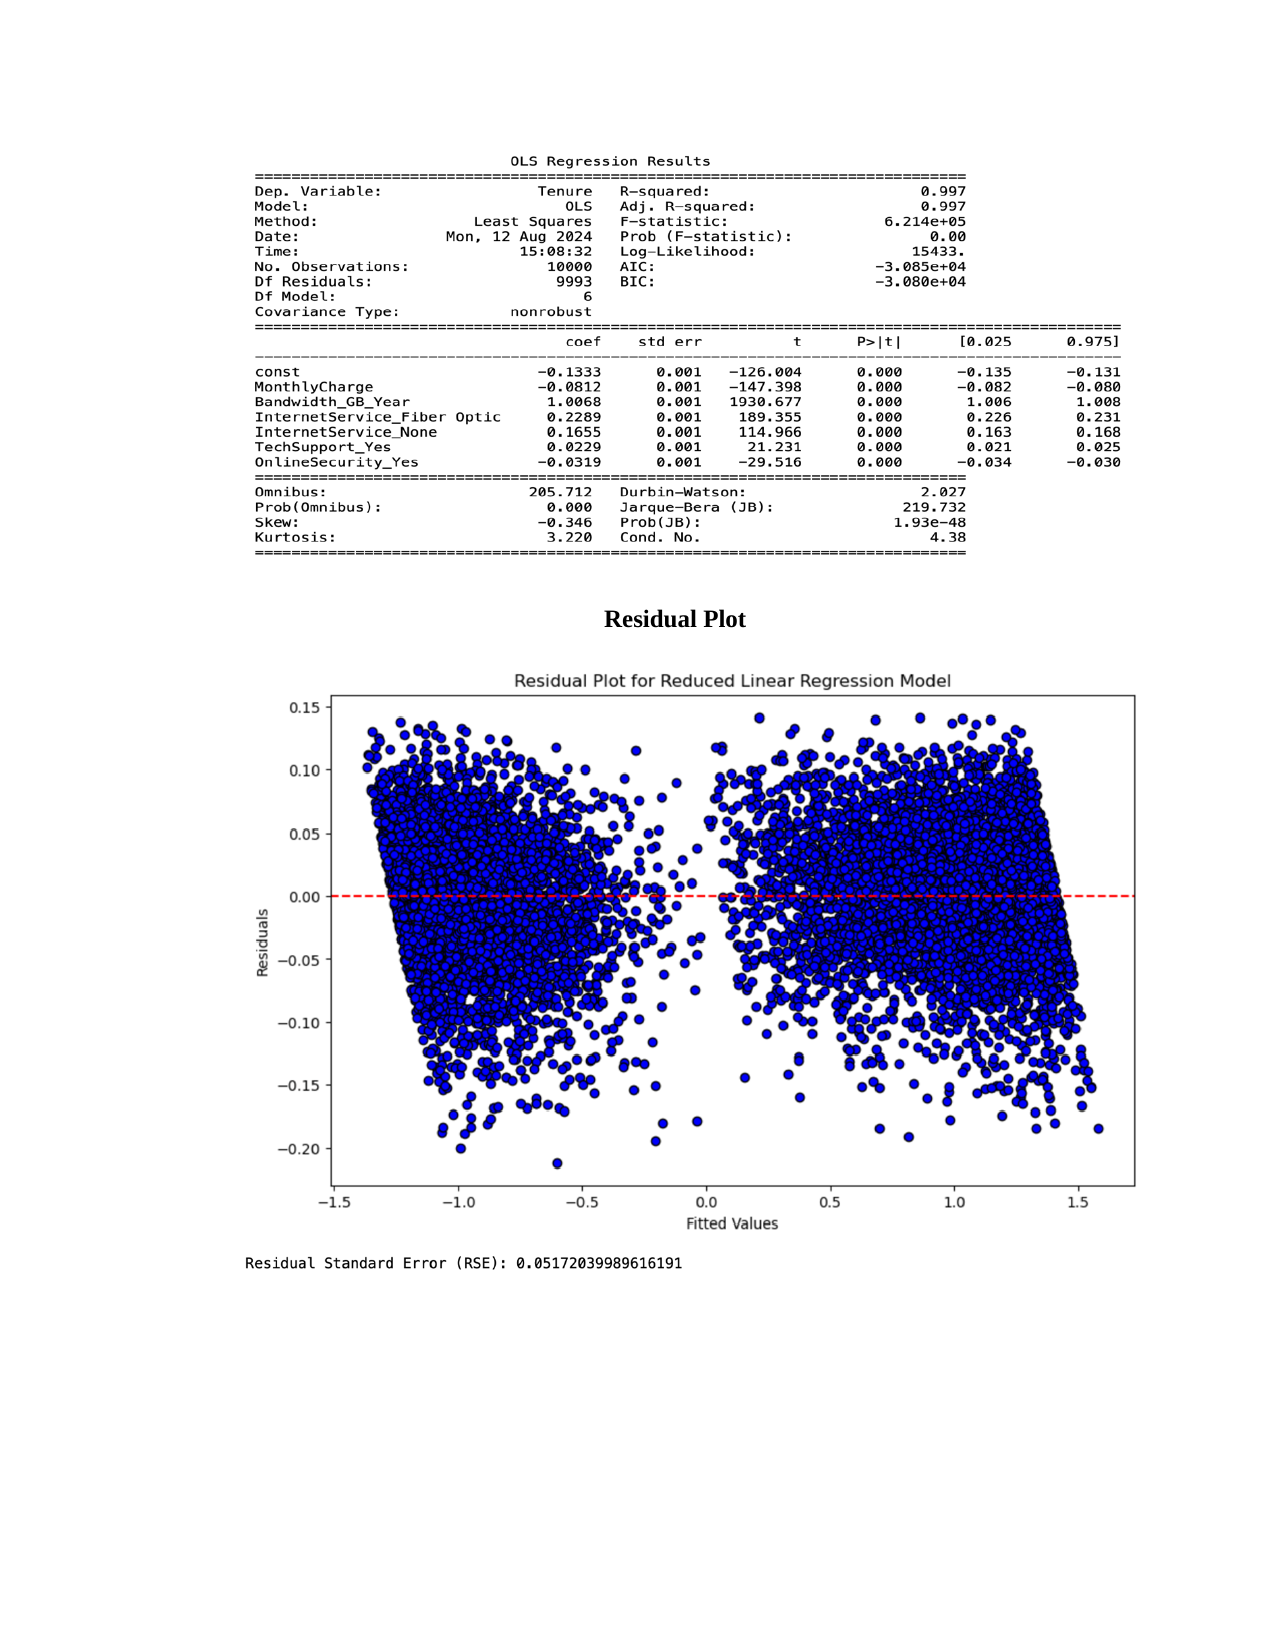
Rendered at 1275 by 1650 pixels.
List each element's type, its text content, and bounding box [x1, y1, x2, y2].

picture [225, 661, 1200, 1281]
text Residual Plot [150, 604, 1125, 633]
picture [225, 150, 1199, 576]
